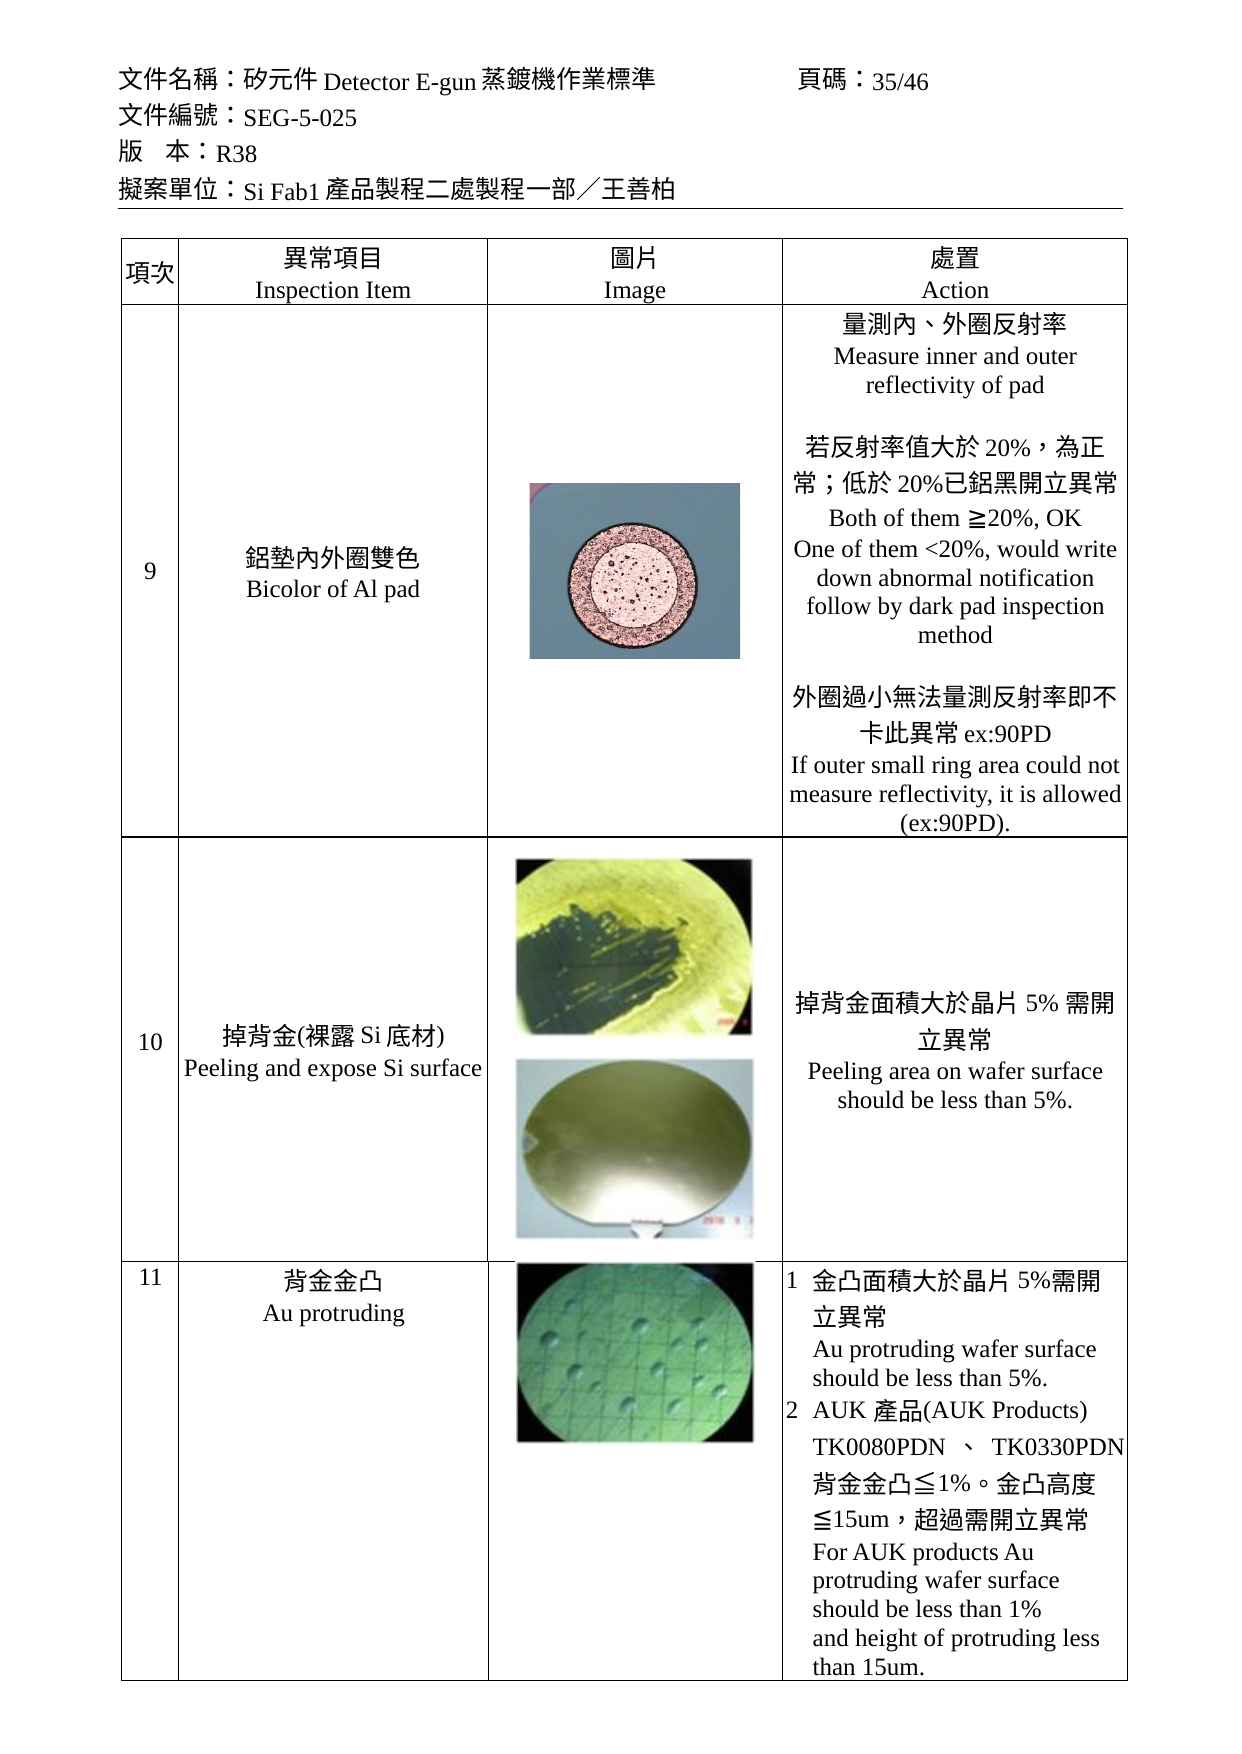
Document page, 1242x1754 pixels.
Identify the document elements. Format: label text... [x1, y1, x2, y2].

table_cell 背金金凸 Au protruding [179, 1262, 488, 1680]
table_cell 鋁墊內外圈雙色 Bicolor of Al pad [179, 305, 487, 836]
table_cell 10 [122, 838, 178, 1261]
table_header 圖片 Image [488, 239, 782, 304]
table_cell [488, 305, 782, 836]
table_cell 11 [122, 1262, 178, 1680]
table_cell 掉背金面積大於晶片5% 需開立異常 Peeg area on wafer surface should be less than 5%. [783, 838, 1127, 1261]
table_cell 掉背金(裸露Si底材) Peeling and expose Si surface [179, 838, 487, 1261]
table_cell 量測內、外圈反射率 Measure inner and outer reflectivity of pad 若反射率值大於20%，為正常；低於20%已鋁黑開立異常 Both of them ≧20%, OK One of them <20%, would write down abnormal notification follow by dark pad inspection method 外圈過小無法量測反射率即不卡此異常ex:90PD If outer small ring area could not measure reflectivity, it is allowed (ex:90PD). [783, 305, 1127, 836]
picture [529, 483, 741, 659]
table_cell [489, 1262, 782, 1680]
picture [514, 1057, 756, 1241]
table_header 項次 [122, 239, 178, 304]
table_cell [783, 1262, 1127, 1680]
table_cell [488, 838, 782, 1261]
picture [515, 1261, 756, 1445]
table_header 處置 Action [783, 239, 1127, 304]
picture [514, 857, 756, 1039]
table_header 異常項目 Inspection Item [179, 239, 487, 304]
table_cell 9 [122, 305, 178, 836]
